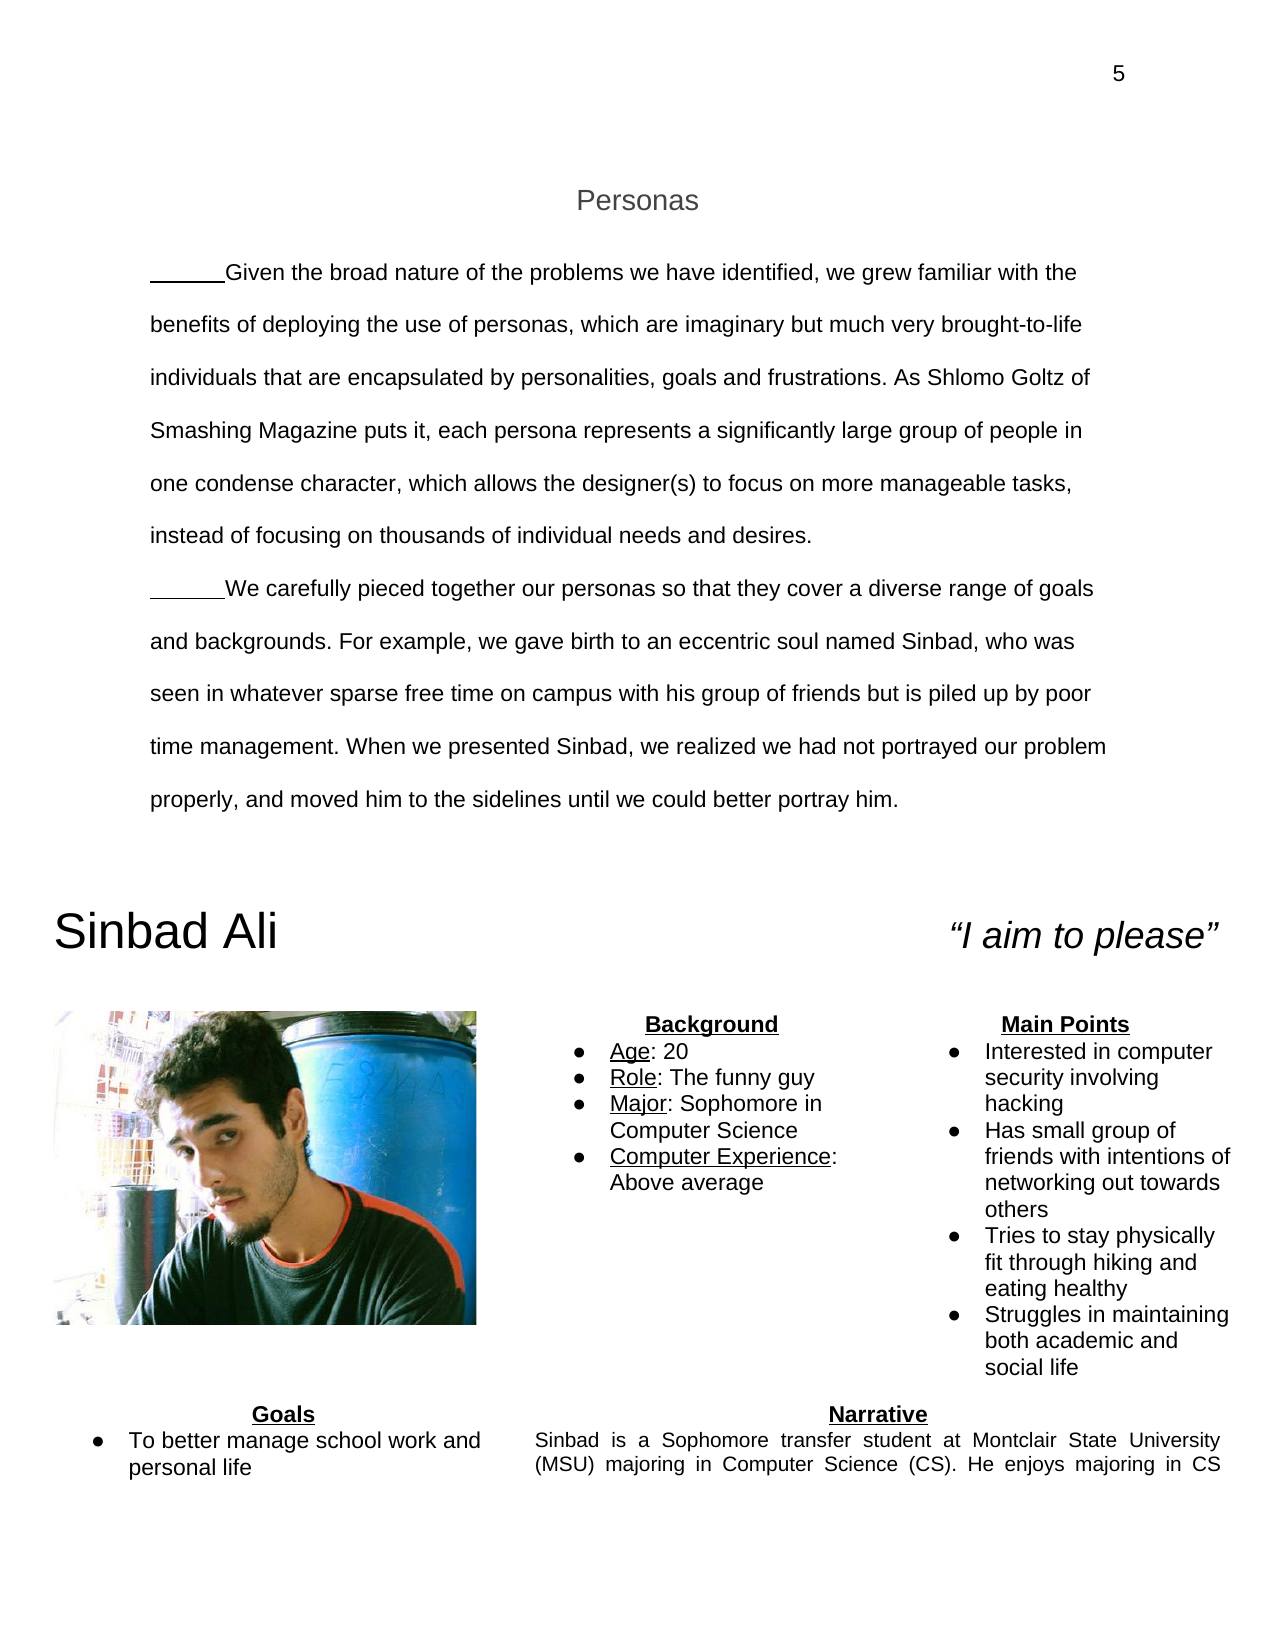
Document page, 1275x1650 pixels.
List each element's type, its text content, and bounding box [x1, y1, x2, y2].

table_cell [43, 1001, 524, 1391]
table_cell Main Points Interested in computer security involving hacking Has small group of friends with intentions of networking out towards others Tries to stay physically fit through hiking and eating healthy Struggles in maintaining both academic and social life [899, 1001, 1232, 1391]
text We carefully pieced together our personas so that they cover a diverse range of goals and backgrounds. For example, we gave birth to an eccentric soul named Sinbad, who was seen in whatever sparse free time on campus with his group of friends but is piled up by poor time management. When we presented Sinbad, we realized we had not portrayed our problem properly, and moved him to the sidelines until we could better portray him. [150, 575, 1125, 812]
subtitle Personas [150, 183, 1125, 217]
picture [471, 1306, 477, 1325]
picture [53, 1011, 477, 1325]
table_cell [524, 1391, 1232, 1500]
table_cell Background Age: 20 Role: The funny guy Major: Sophomore in Computer Science Computer Experience: Above average [524, 1001, 899, 1391]
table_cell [43, 1391, 524, 1500]
text Given the broad nature of the problems we have identified, we grew familiar with the benefits of deploying the use of personas, which are imaginary but much very brought-to-life individuals that are encapsulated by personalities, goals and frustrations. As Shlomo Goltz of Smashing Magazine puts it, each persona represents a significantly large group of people in one condense character, which allows the designer(s) to focus on more manageable tasks, instead of focusing on thousands of individual needs and desires. [150, 259, 1125, 549]
table_header Sinbad Ali “I aim to please” [43, 891, 1232, 1001]
